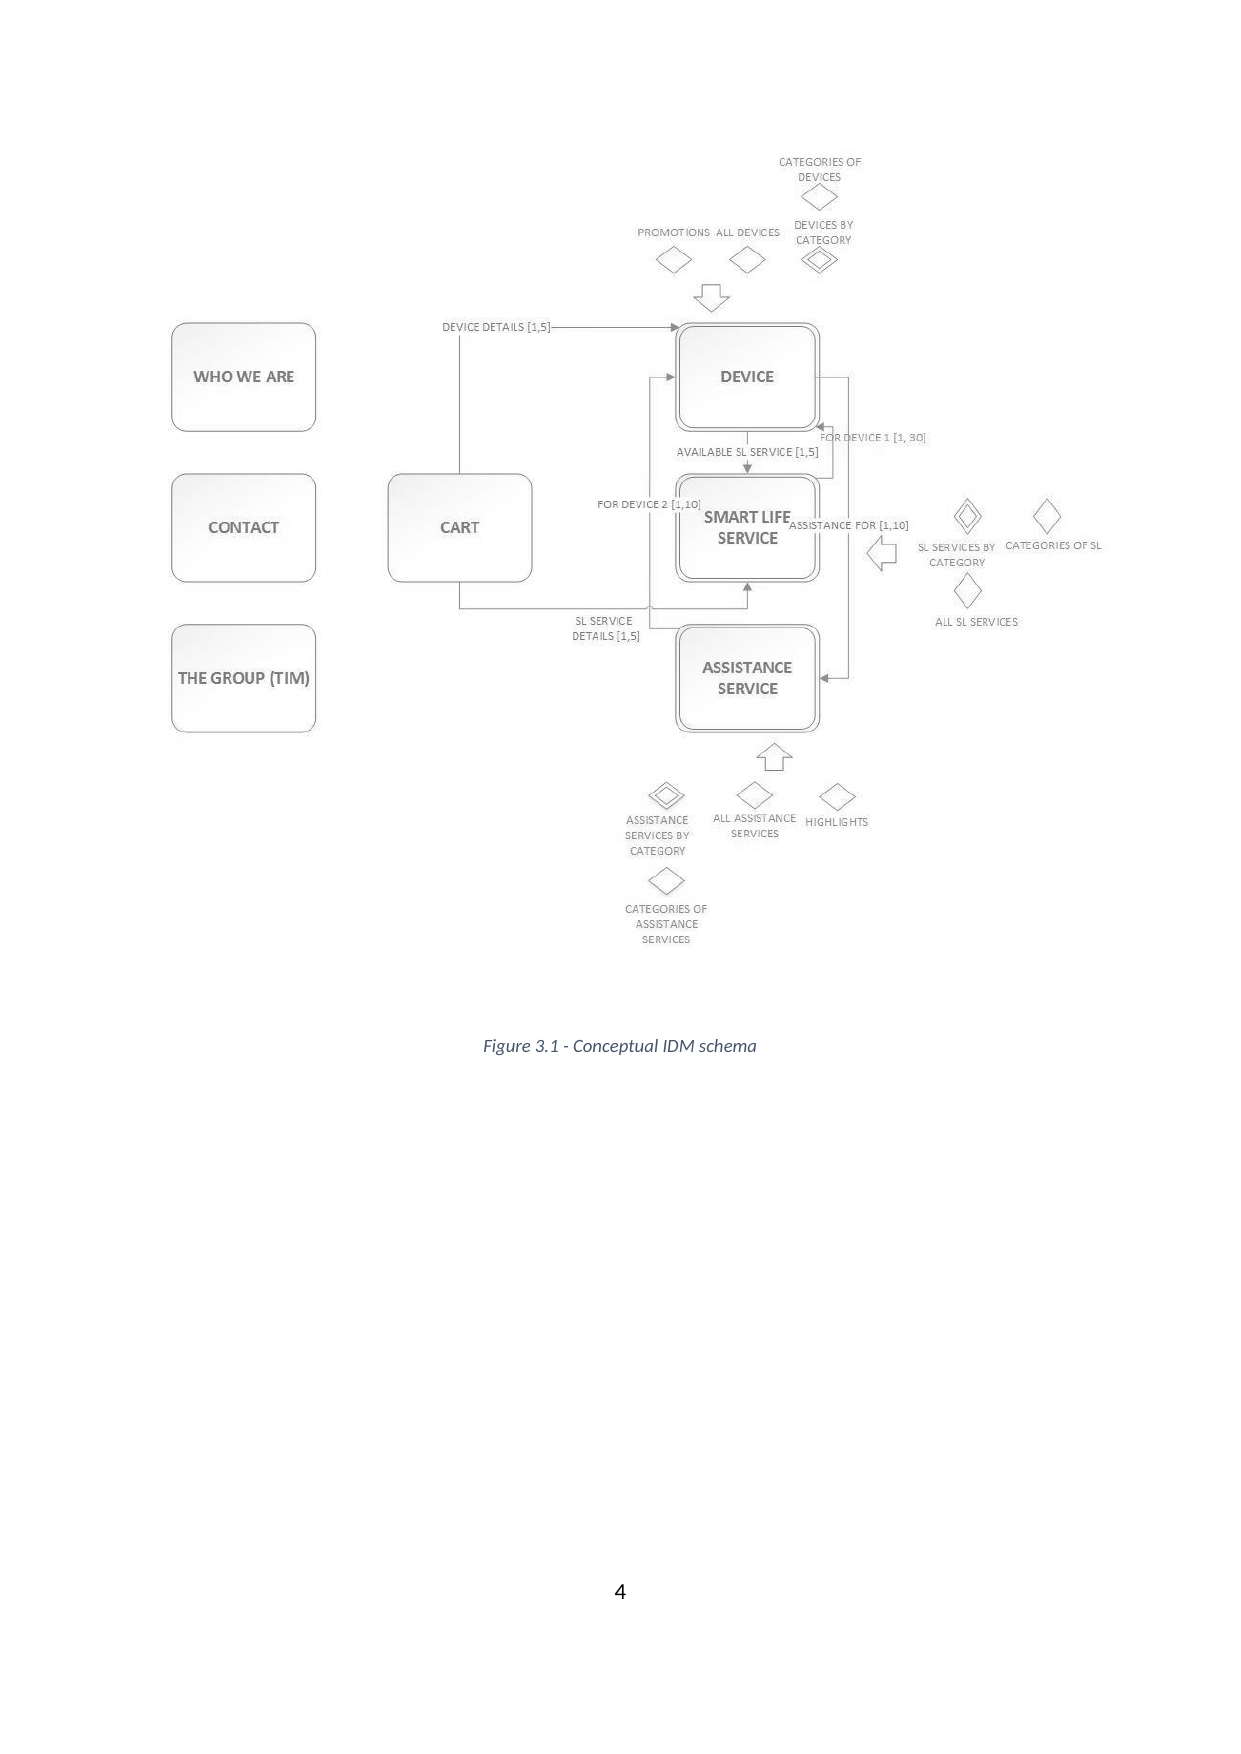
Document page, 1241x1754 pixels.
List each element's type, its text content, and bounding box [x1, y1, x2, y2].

text Figure 3.1 - Conceptual IDM schema [150, 1034, 1090, 1057]
picture [168, 149, 1108, 960]
